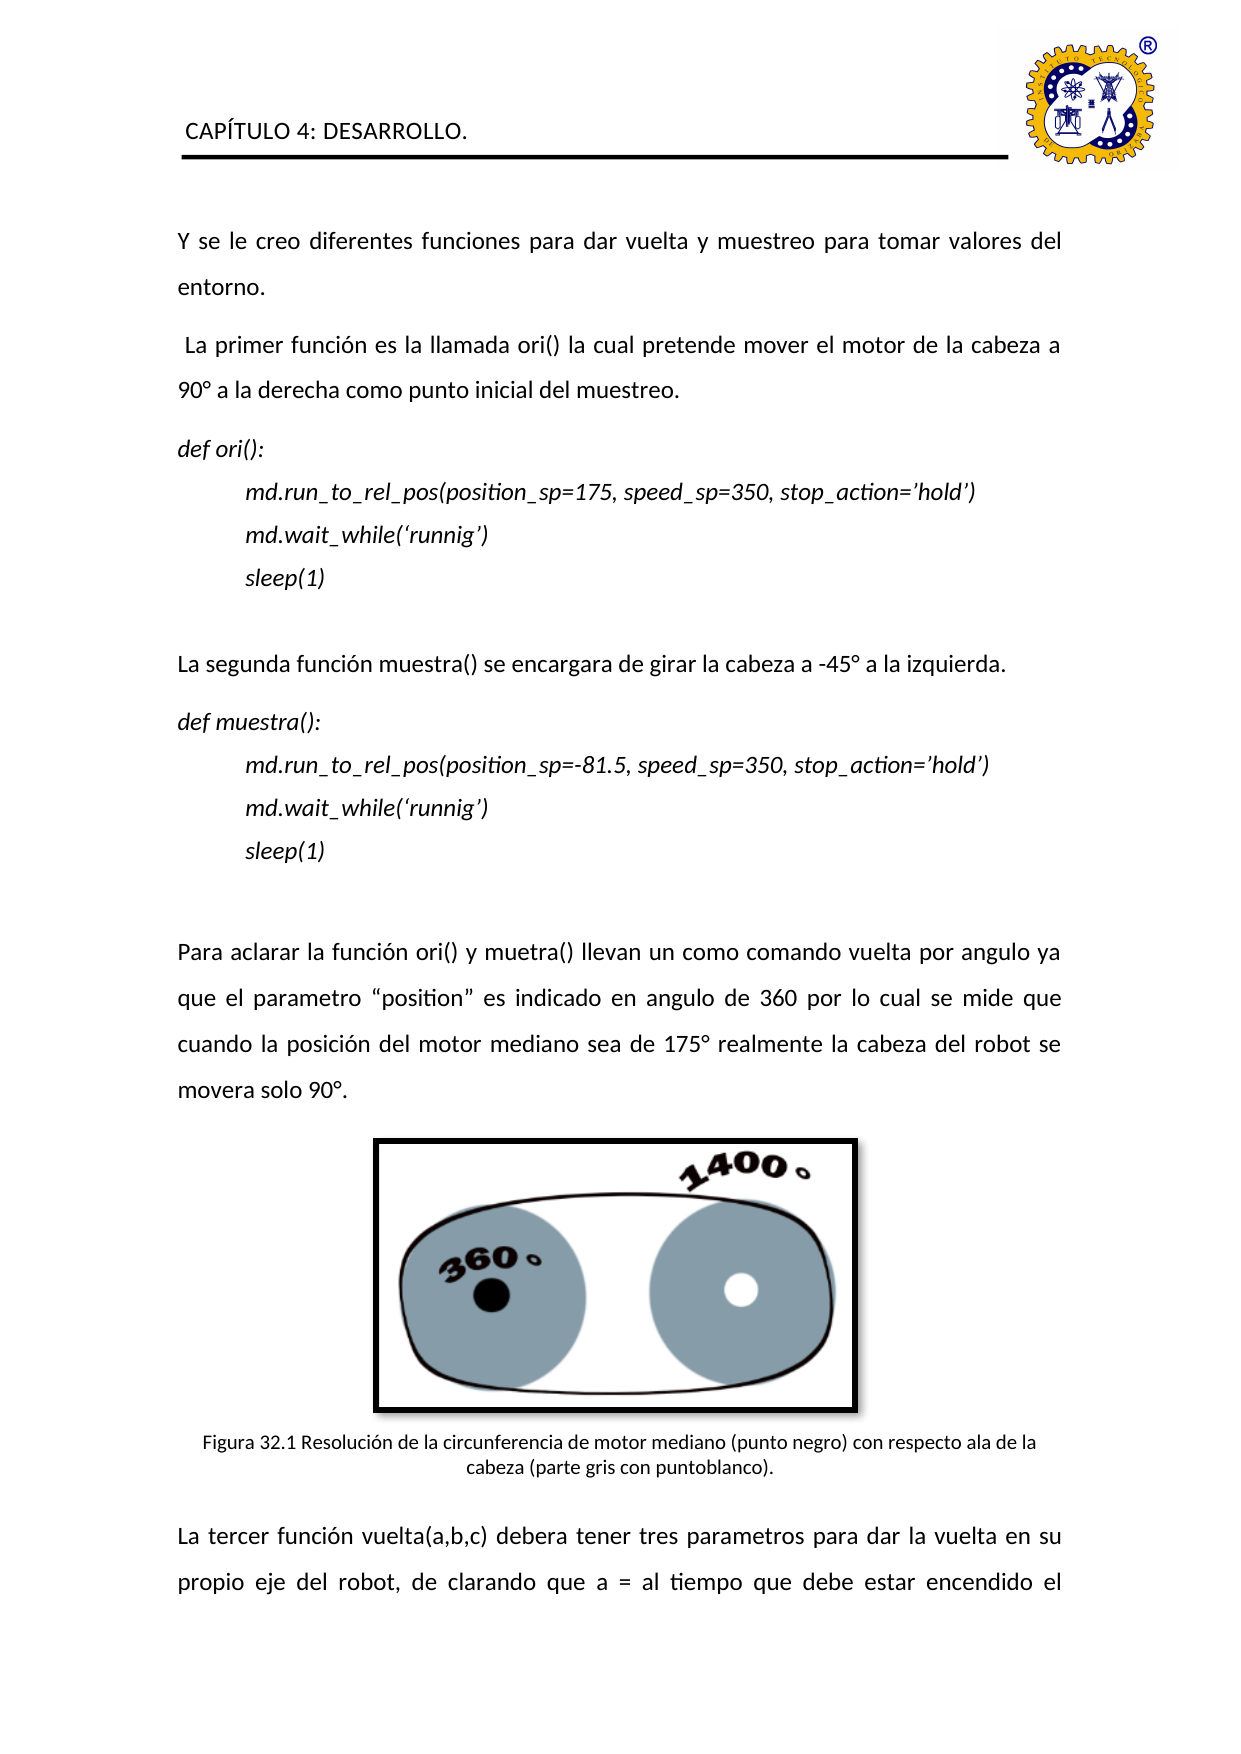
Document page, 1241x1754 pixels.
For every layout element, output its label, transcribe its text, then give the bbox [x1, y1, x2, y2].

text md.run_to_rel_pos(position_sp=-81.5, speed_sp=350, stop_action=’hold’) [177, 749, 1063, 780]
text md.wait_while(‘runnig’) [177, 519, 1063, 549]
text sleep(1) [177, 562, 1063, 592]
text def muestra(): [177, 706, 1063, 737]
text La primer función es la llamada ori() la cual pretende mover el motor de la cabeza a 90° a la derecha como punto inicial del muestreo. [177, 329, 1063, 405]
text md.run_to_rel_pos(position_sp=175, speed_sp=350, stop_action=’hold’) [177, 476, 1063, 506]
text sleep(1) [177, 835, 1063, 866]
text md.wait_while(‘runnig’) [177, 792, 1063, 823]
text def ori(): [177, 433, 1063, 463]
text La segunda función muestra() se encargara de girar la cabeza a -45° a la izquierda. [177, 648, 1063, 678]
picture [996, 27, 1179, 171]
picture [379, 1144, 852, 1407]
text Para aclarar la función ori() y muetra() llevan un como comando vuelta por angulo ya que el parametro “position” es indicado en angulo de 360 por lo cual se mide que cuando la posición del motor mediano sea de 175° realmente la cabeza del robot se movera solo 90°. [177, 937, 1063, 1104]
text Y se le creo diferentes funciones para dar vuelta y muestreo para tomar valores del entorno. [177, 225, 1063, 301]
